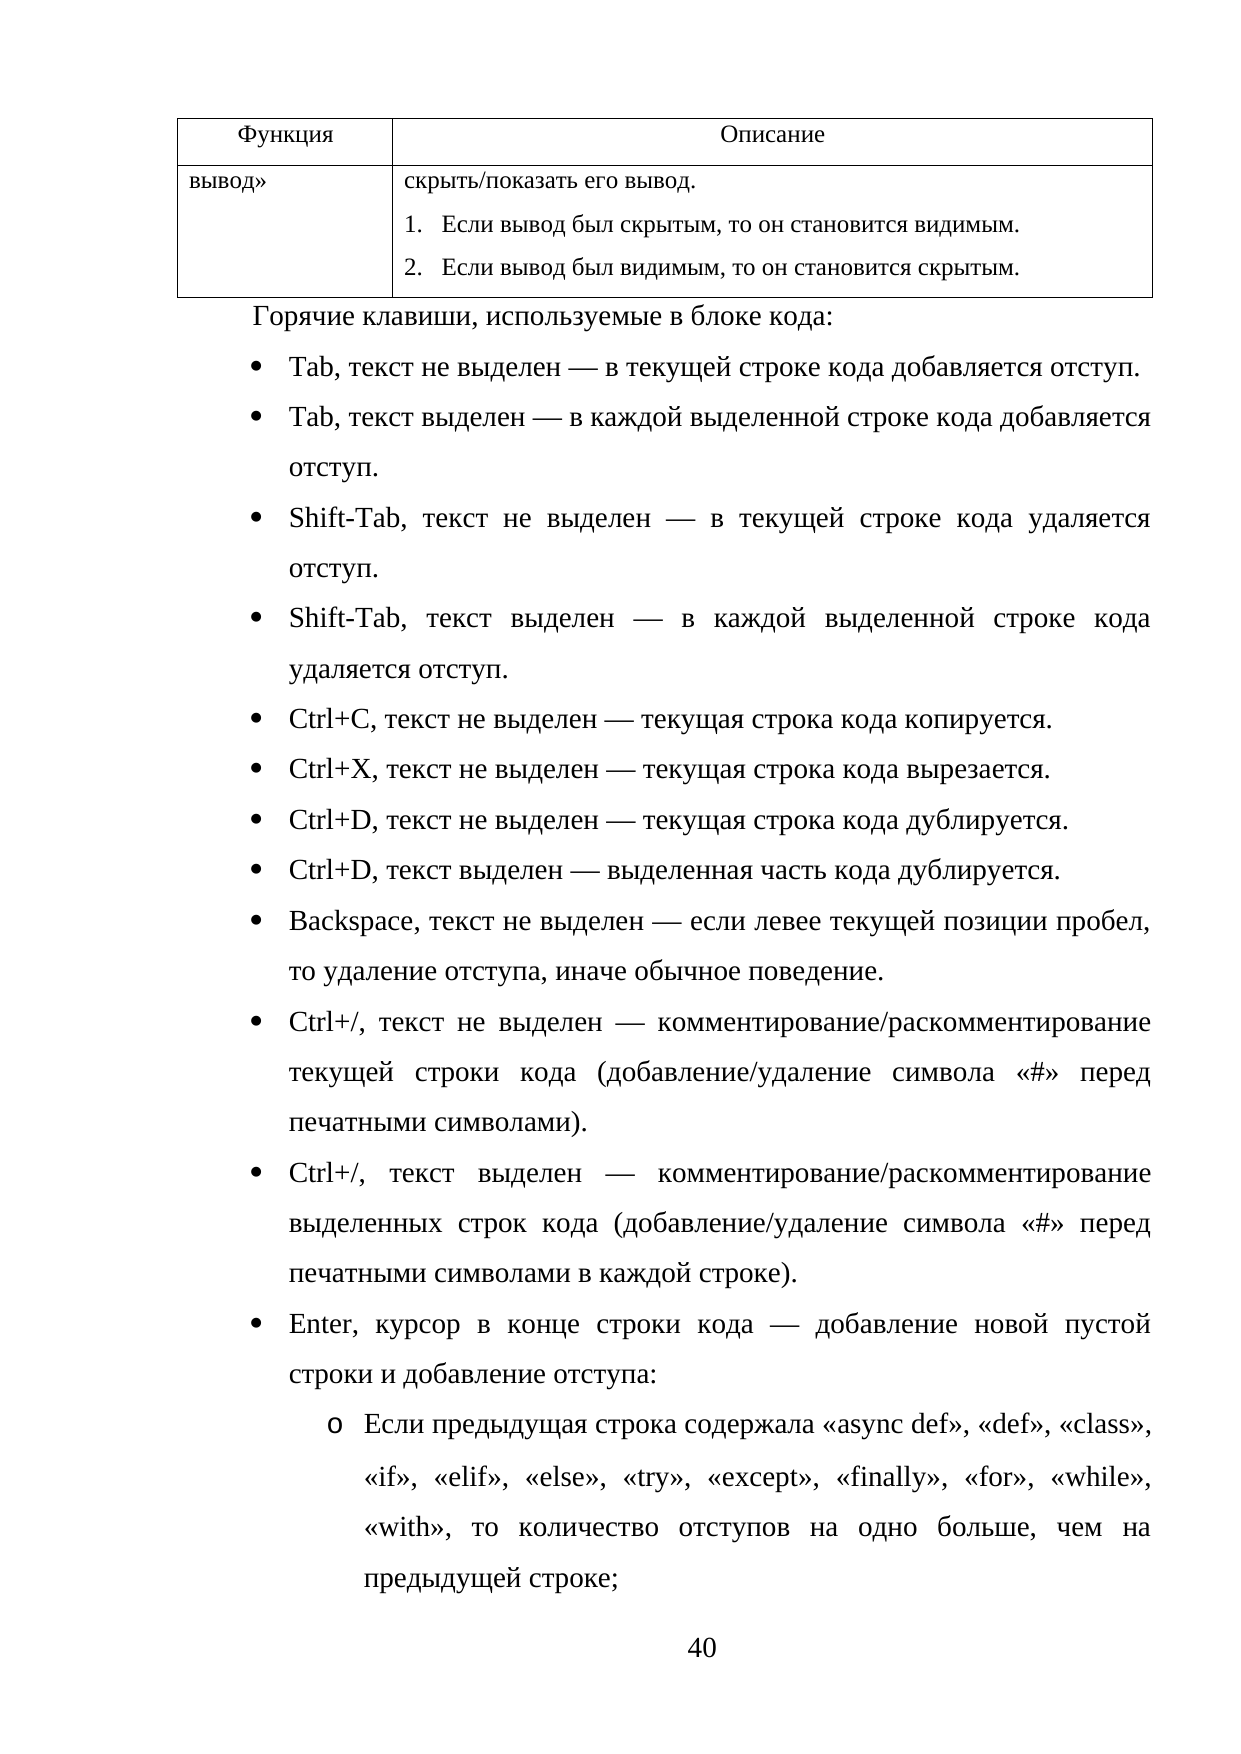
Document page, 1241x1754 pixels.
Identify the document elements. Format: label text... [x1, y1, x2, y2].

list Tab, текст выделен — в каждой выделенной строке кода добавляется отступ. [251, 399, 1152, 483]
list Enter, курсор в конце строки кода — добавление новой пустой строки и добавление отступа: [251, 1306, 1152, 1390]
list Если предыдущая строка содержала «async def», «def», «class», «if», «elif», «else», «try», «except», «finally», «for», «while», «with», то количество отступов на одно больше, чем на предыдущей строке; [326, 1406, 1152, 1593]
list Ctrl+D, текст выделен — выделенная часть кода дублируется. [251, 852, 1152, 886]
list Ctrl+D, текст не выделен — текущая строка кода дублируется. [251, 802, 1152, 836]
list Shift-Tab, текст выделен — в каждой выделенной строке кода удаляется отступ. [251, 601, 1152, 684]
list Shift-Tab, текст не выделен — в текущей строке кода удаляется отступ. [251, 500, 1152, 584]
list Ctrl+/, текст не выделен — комментирование/раскомментирование текущей строки кода (добавление/удаление символа «#» перед печатными символами). [251, 1004, 1152, 1138]
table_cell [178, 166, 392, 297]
list Backspace, текст не выделен — если левее текущей позиции пробел, то удаление отступа, иначе обычное поведение. [251, 903, 1152, 987]
list Ctrl+C, текст не выделен — текущая строка кода копируется. [251, 701, 1152, 735]
list Tab, текст не выделен — в текущей строке кода добавляется отступ. [251, 349, 1152, 382]
list Ctrl+/, текст выделен — комментирование/раскомментирование выделенных строк кода (добавление/удаление символа «#» перед печатными символами в каждой строке). [251, 1155, 1152, 1289]
list Ctrl+X, текст не выделен — текущая строка кода вырезается. [251, 752, 1152, 785]
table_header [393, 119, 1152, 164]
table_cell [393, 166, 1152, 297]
text Горячие клавиши, используемые в блоке кода: [177, 298, 1152, 332]
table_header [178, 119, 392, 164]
